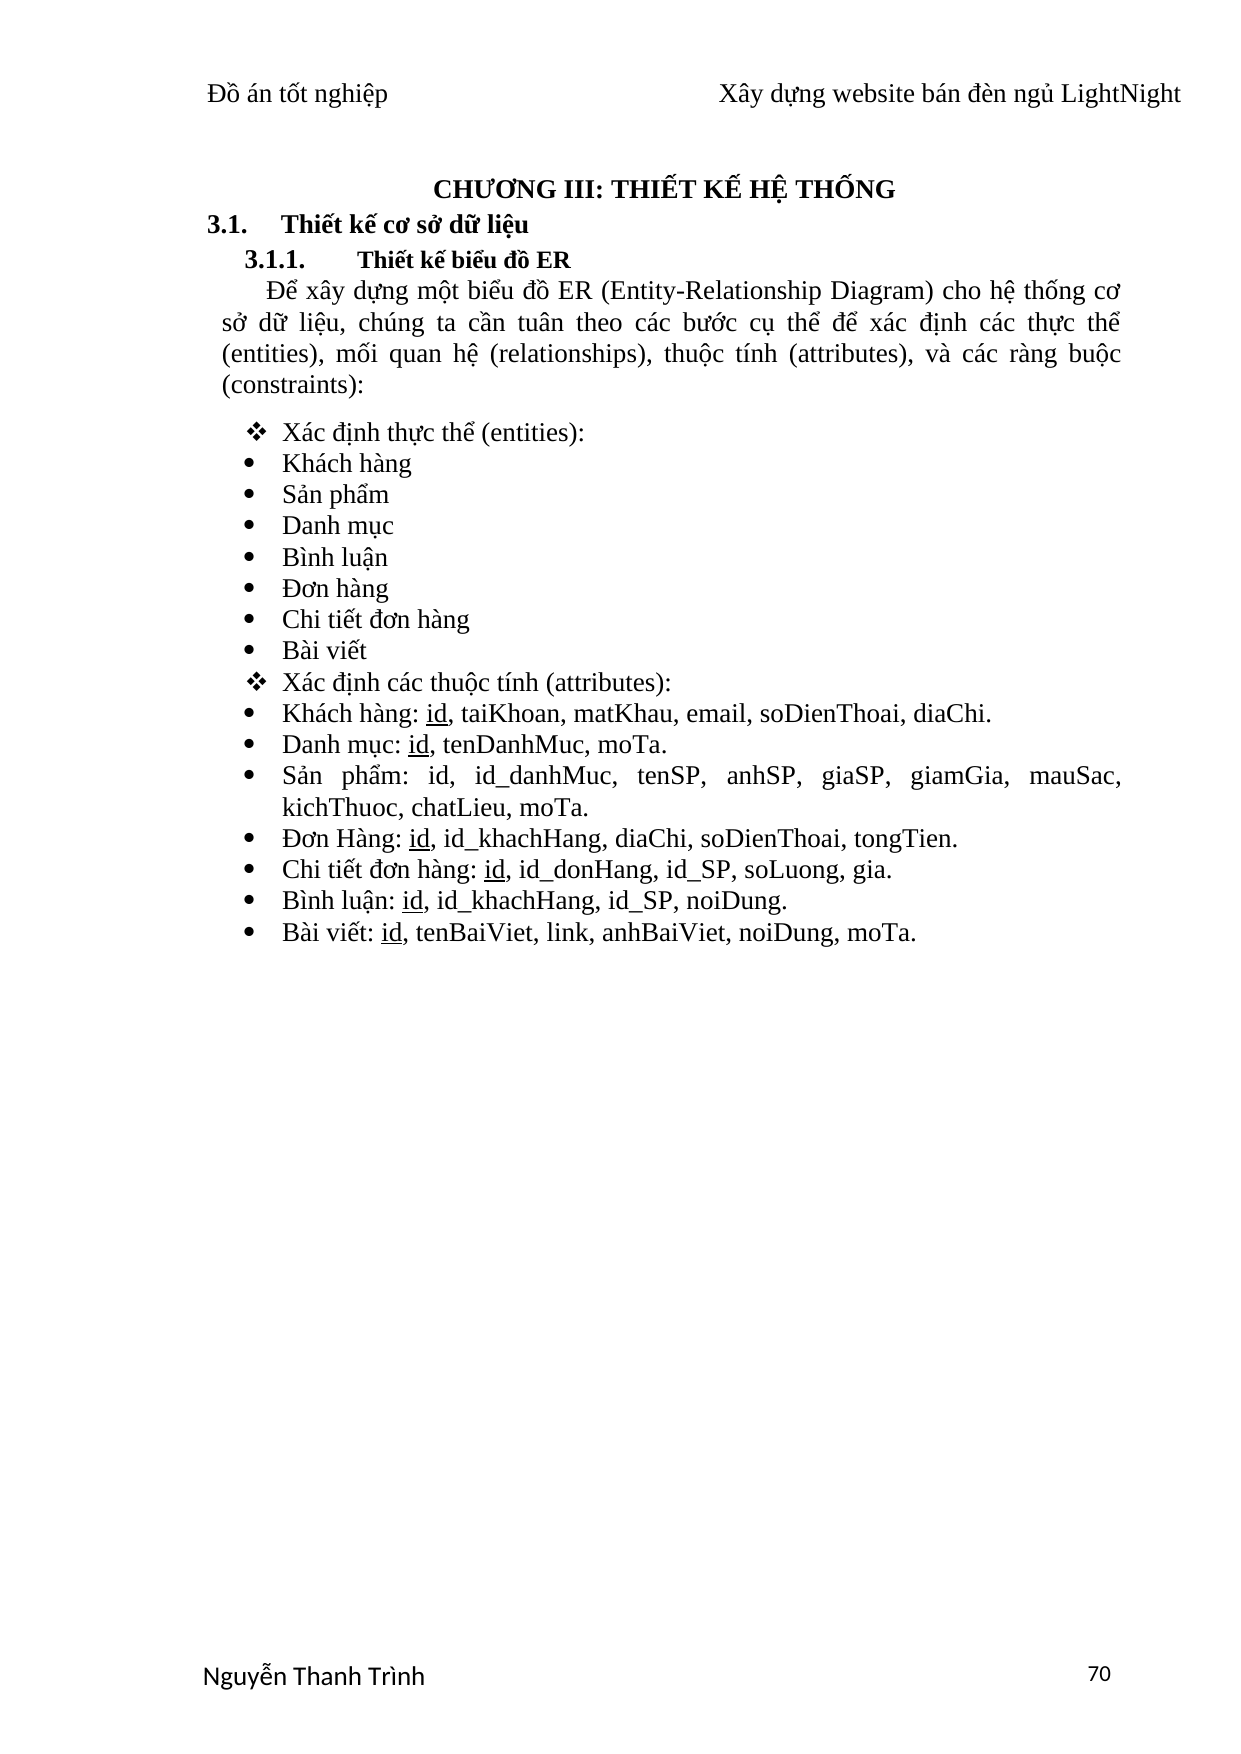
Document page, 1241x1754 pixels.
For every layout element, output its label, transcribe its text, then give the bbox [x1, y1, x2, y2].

text Để xây dựng một biểu đồ ER (Entity-Relationship Diagram) cho hệ thống cơ sở dữ liệu, chúng ta cần tuân theo các bước cụ thể để xác định các thực thể (entities), mối quan hệ (relationships), thuộc tính (attributes), và các ràng buộc (constraints): [222, 274, 1122, 399]
subtitle CHƯƠNG III: THIẾT KẾ HỆ THỐNG [207, 173, 1122, 204]
list Đơn Hàng: id, id_khachHang, diaChi, soDienThoai, tongTien. [244, 822, 1122, 853]
list Xác định các thuộc tính (attributes): [244, 666, 1122, 697]
list Bài viết: id, tenBaiViet, link, anhBaiViet, noiDung, moTa. [244, 916, 1122, 947]
list Bài viết [244, 634, 1122, 666]
subtitle Thiết kế cơ sở dữ liệu [207, 208, 1122, 239]
list Xác định thực thể (entities): [244, 416, 1122, 447]
list Danh mục: id, tenDanhMuc, moTa. [244, 728, 1122, 759]
list Sản phẩm [244, 478, 1122, 509]
list Sản phẩm: id, id_danhMuc, tenSP, anhSP, giaSP, giamGia, mauSac, kichThuoc, chatLieu, moTa. [244, 759, 1122, 822]
list Bình luận: id, id_khachHang, id_SP, noiDung. [244, 884, 1122, 916]
list Chi tiết đơn hàng [244, 603, 1122, 634]
list Bình luận [244, 541, 1122, 572]
list Đơn hàng [244, 572, 1122, 603]
list Khách hàng [244, 447, 1122, 478]
list Khách hàng: id, taiKhoan, matKhau, email, soDienThoai, diaChi. [244, 697, 1122, 728]
subtitle Thiết kế biểu đồ ER [244, 243, 1122, 274]
list Danh mục [244, 509, 1122, 541]
list Chi tiết đơn hàng: id, id_donHang, id_SP, soLuong, gia. [244, 853, 1122, 884]
